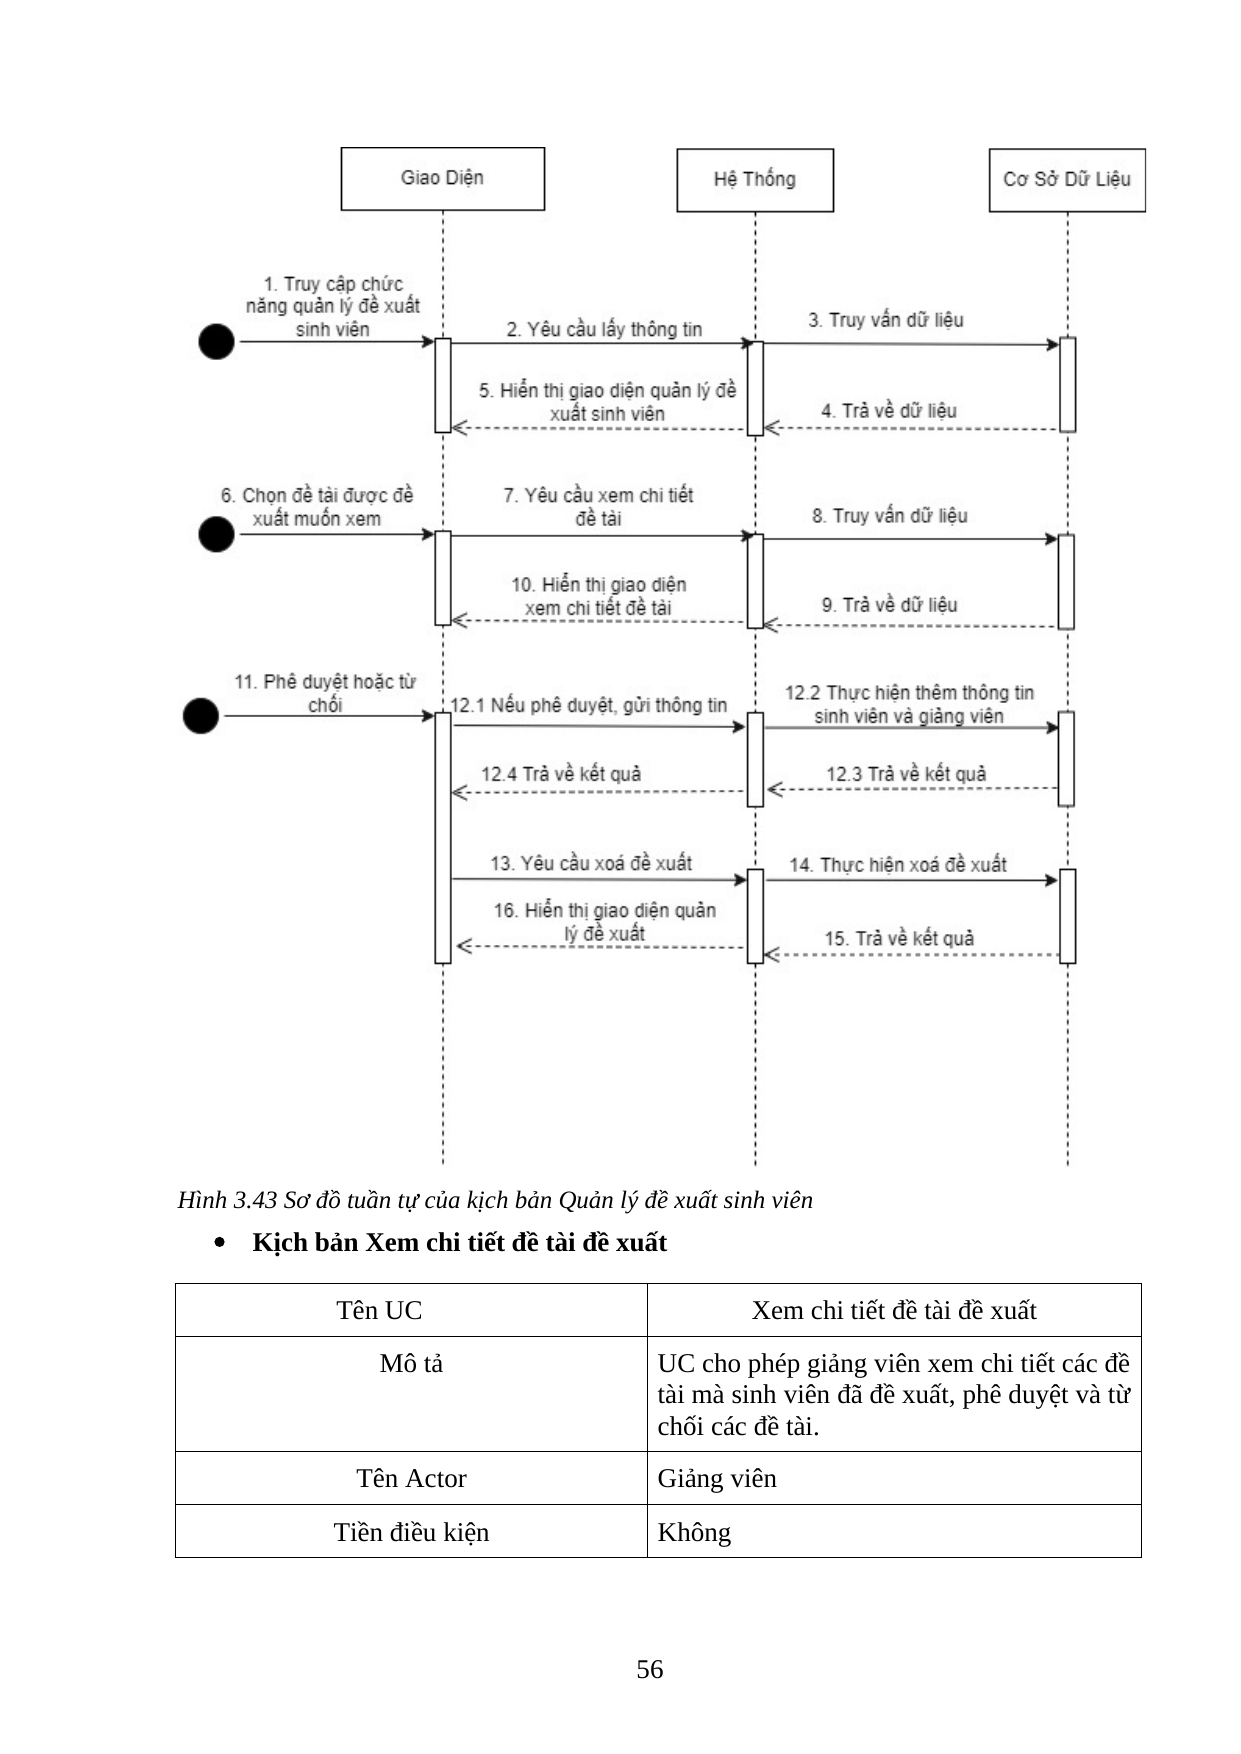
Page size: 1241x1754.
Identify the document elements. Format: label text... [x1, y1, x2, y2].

table_cell Không [648, 1505, 1141, 1557]
picture [177, 147, 1147, 1168]
table_cell Mô tả [176, 1337, 647, 1451]
table_cell UC cho phép giảng viên xem chi tiết các đề tài mà sinh viên đã đề xuất, phê duyệt và từ chối các đề tài. [648, 1337, 1141, 1451]
table_header Tên UC [176, 1284, 647, 1336]
table_cell Tiền điều kiện [176, 1505, 647, 1557]
table_cell Tên Actor [176, 1452, 647, 1504]
list Kịch bản Xem chi tiết đề tài đề xuất [215, 1226, 1122, 1257]
table_cell Giảng viên [648, 1452, 1141, 1504]
table_header Xem chi tiết đề tài đề xuất [648, 1284, 1141, 1336]
